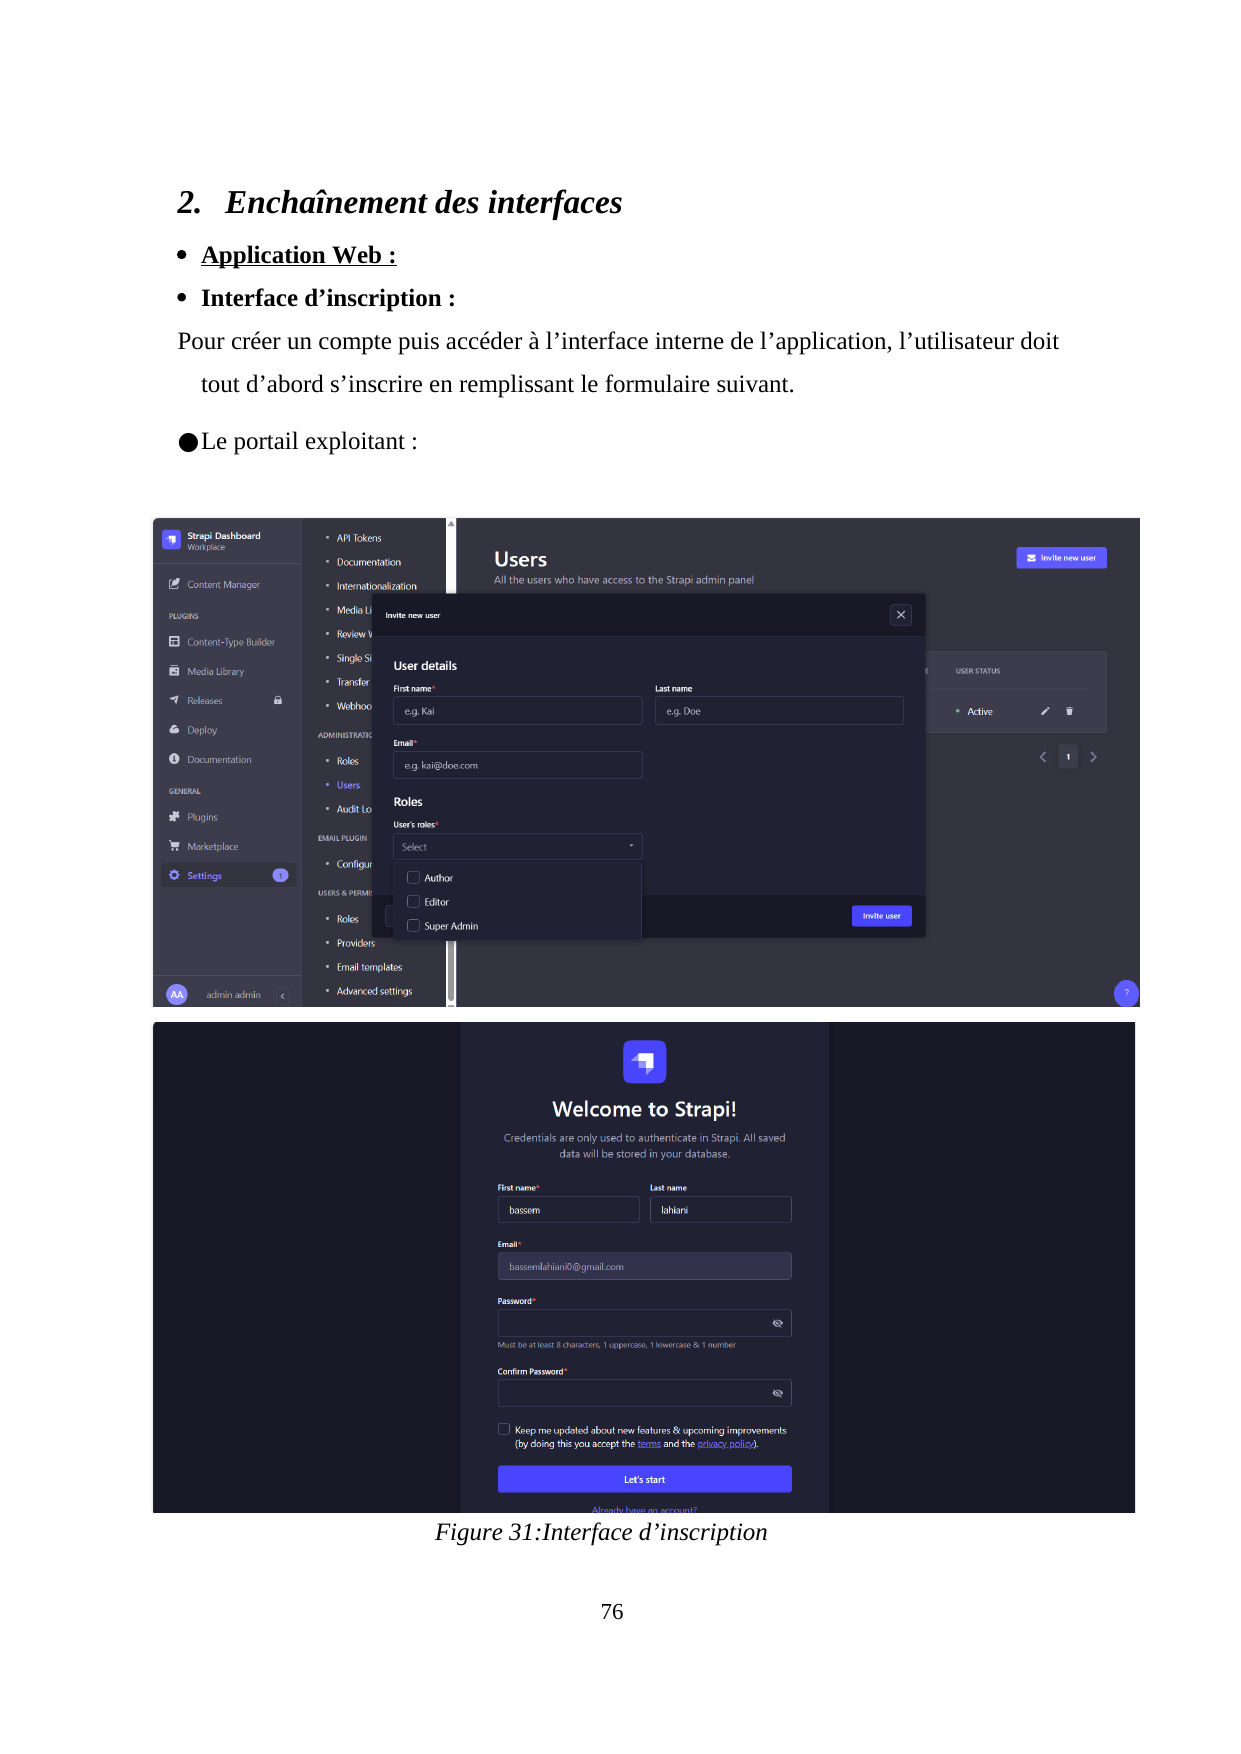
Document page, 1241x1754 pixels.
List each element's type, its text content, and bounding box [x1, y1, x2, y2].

picture [150, 1022, 1135, 1513]
text Pour créer un compte puis accéder à l’interface interne de l’application, l’utilisateur doit tout d’abord s’inscrire en remplissant le formulaire suivant. [177, 326, 1076, 398]
subtitle Figure 31:Interface d’inscription [59, 1517, 612, 1546]
picture [150, 516, 1140, 1007]
list Application Web : [177, 240, 1076, 269]
list Le portail exploitant : [177, 412, 1076, 464]
subtitle Interface d’inscription : [177, 283, 1076, 312]
subtitle Enchaînement des interfaces [177, 182, 1076, 221]
